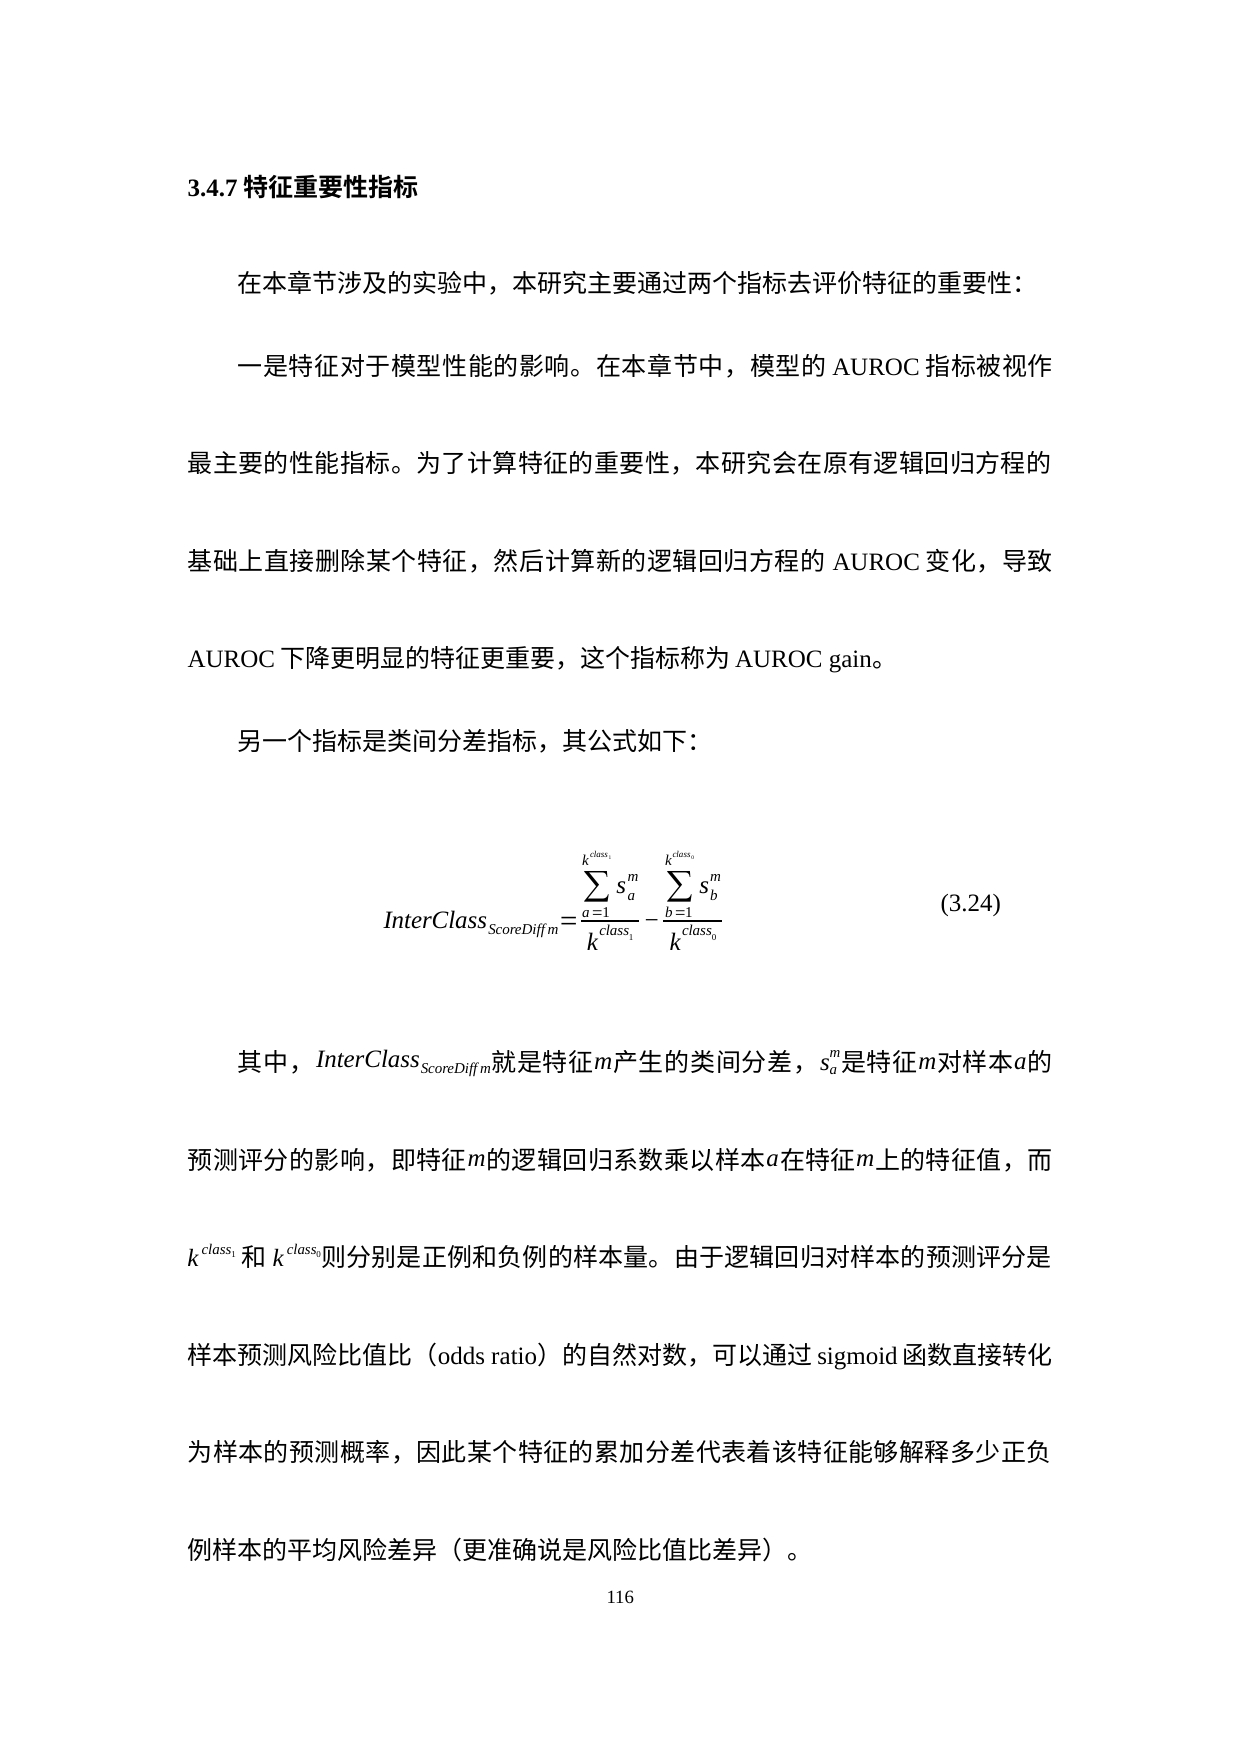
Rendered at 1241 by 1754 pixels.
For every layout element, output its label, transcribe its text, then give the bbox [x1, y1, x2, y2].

table_header (3.24) [929, 838, 1012, 982]
subtitle 3.4.7 特征重要性指标 [187, 153, 1053, 218]
table_header [176, 838, 929, 982]
text 在本章节涉及的实验中，本研究主要通过两个指标去评价特征的重要性： [187, 249, 1053, 314]
text 一是特征对于模型性能的影响。在本章节中，模型的AUROC指标被视作最主要的性能指标。为了计算特征的重要性，本研究会在原有逻辑回归方程的基础上直接删除某个特征，然后计算新的逻辑回归方程的AUROC变化，导致AUROC下降更明显的特征更重要，这个指标称为AUROC gain。 [187, 332, 1053, 689]
text 另一个指标是类间分差指标，其公式如下： [187, 707, 1053, 772]
text 其中，就是特征产生的类间分差，是特征对样本的预测评分的影响，即特征的逻辑回归系数乘以样本在特征上的特征值，而 和 则分别是正例和负例的样本量。由于逻辑回归对样本的预测评分是样本预测风险比值比（odds ratio）的自然对数，可以通过sigmoid函数直接转化为样本的预测概率，因此某个特征的累加分差代表着该特征能够解释多少正负例样本的平均风险差异（更准确说是风险比值比差异）。 [187, 1028, 1053, 1581]
